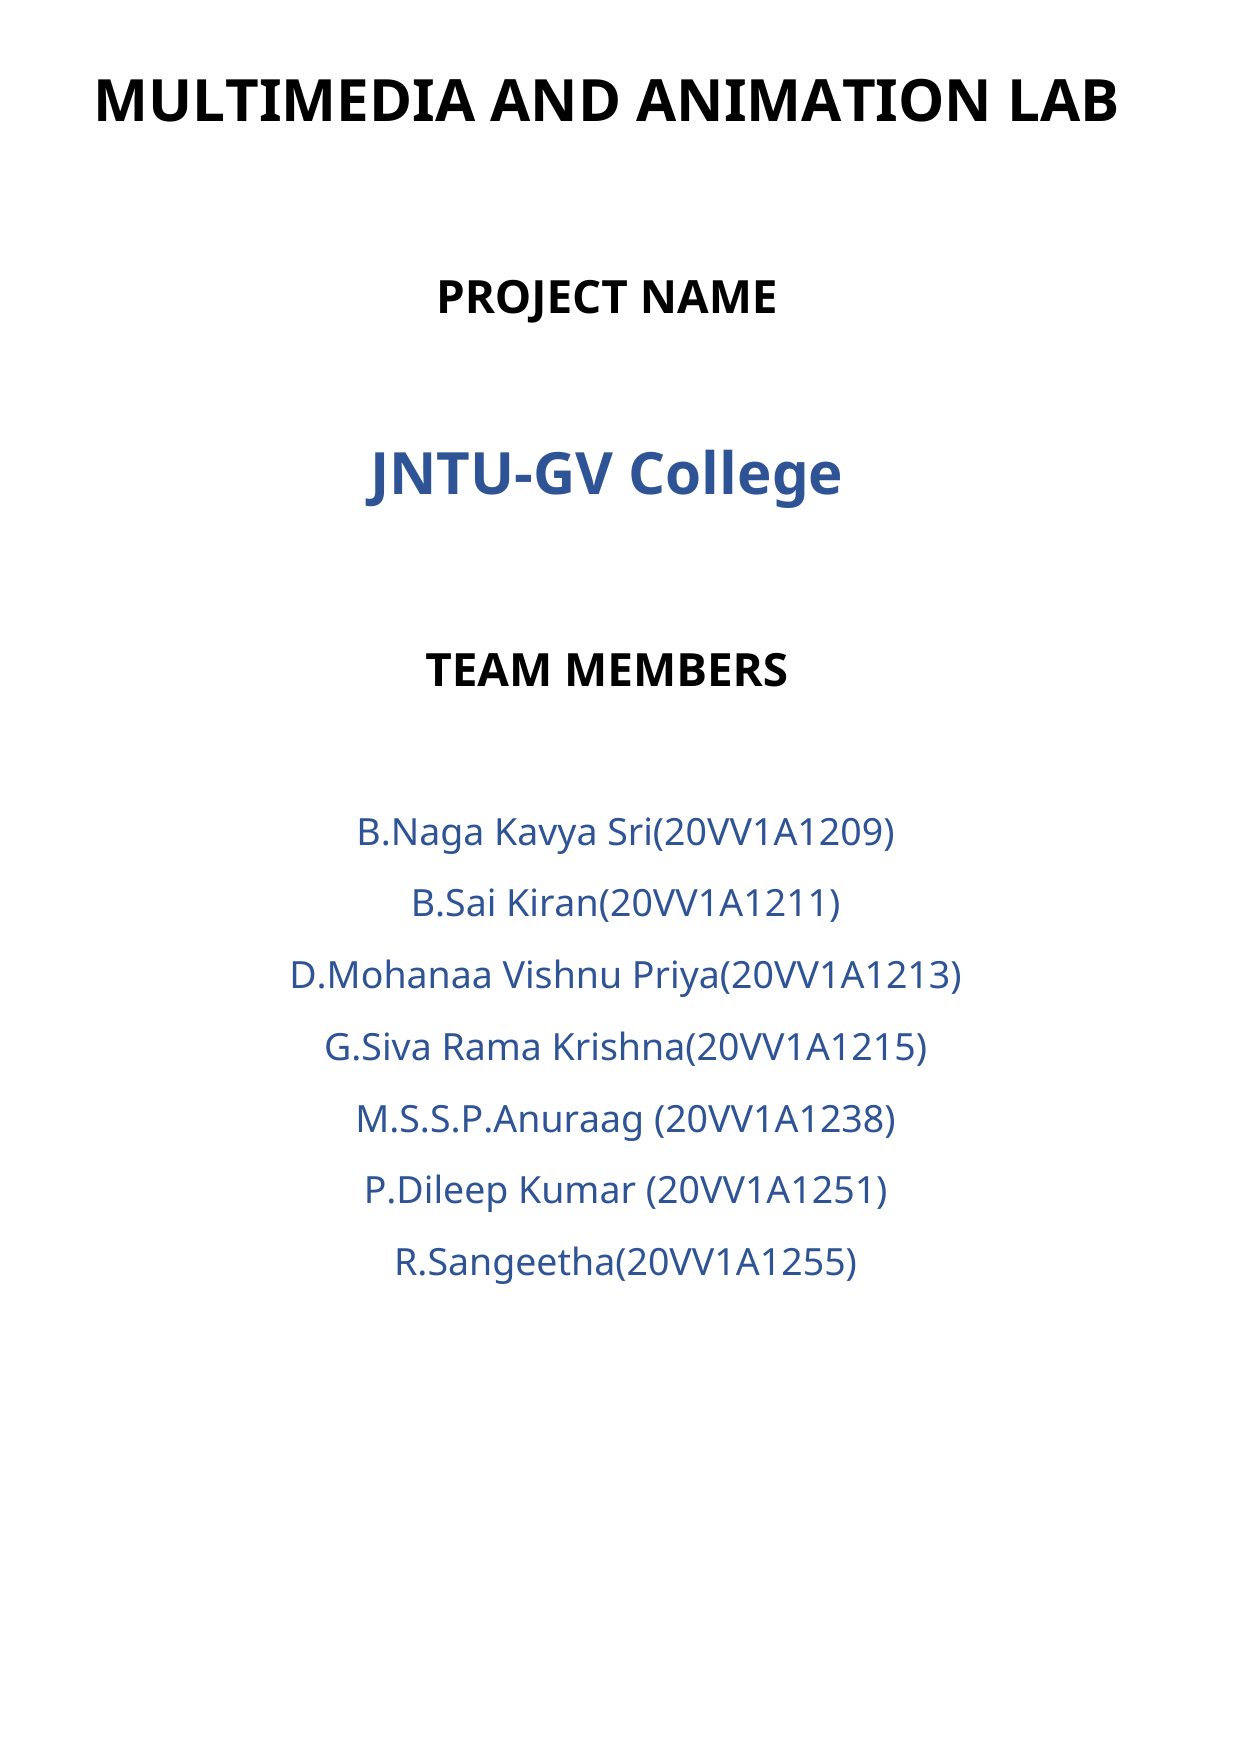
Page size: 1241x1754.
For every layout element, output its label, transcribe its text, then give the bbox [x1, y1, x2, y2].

text TEAM MEMBERS [44, 637, 1169, 699]
text R.Sangeetha(20VV1A1255) [82, 1236, 1169, 1287]
text B.Naga Kavya Sri(20VV1A1209) [82, 805, 1169, 856]
text MULTIMEDIA AND ANIMATION LAB [44, 59, 1169, 138]
text P.Dileep Kumar (20VV1A1251) [82, 1164, 1169, 1215]
text B.Sai Kiran(20VV1A1211) [82, 877, 1169, 928]
text M.S.S.P.Anuraag (20VV1A1238) [82, 1092, 1169, 1143]
text JNTU-GV College [44, 432, 1169, 511]
text PROJECT NAME [44, 264, 1169, 326]
text G.Siva Rama Krishna(20VV1A1215) [82, 1020, 1169, 1071]
text D.Mohanaa Vishnu Priya(20VV1A1213) [82, 948, 1169, 999]
